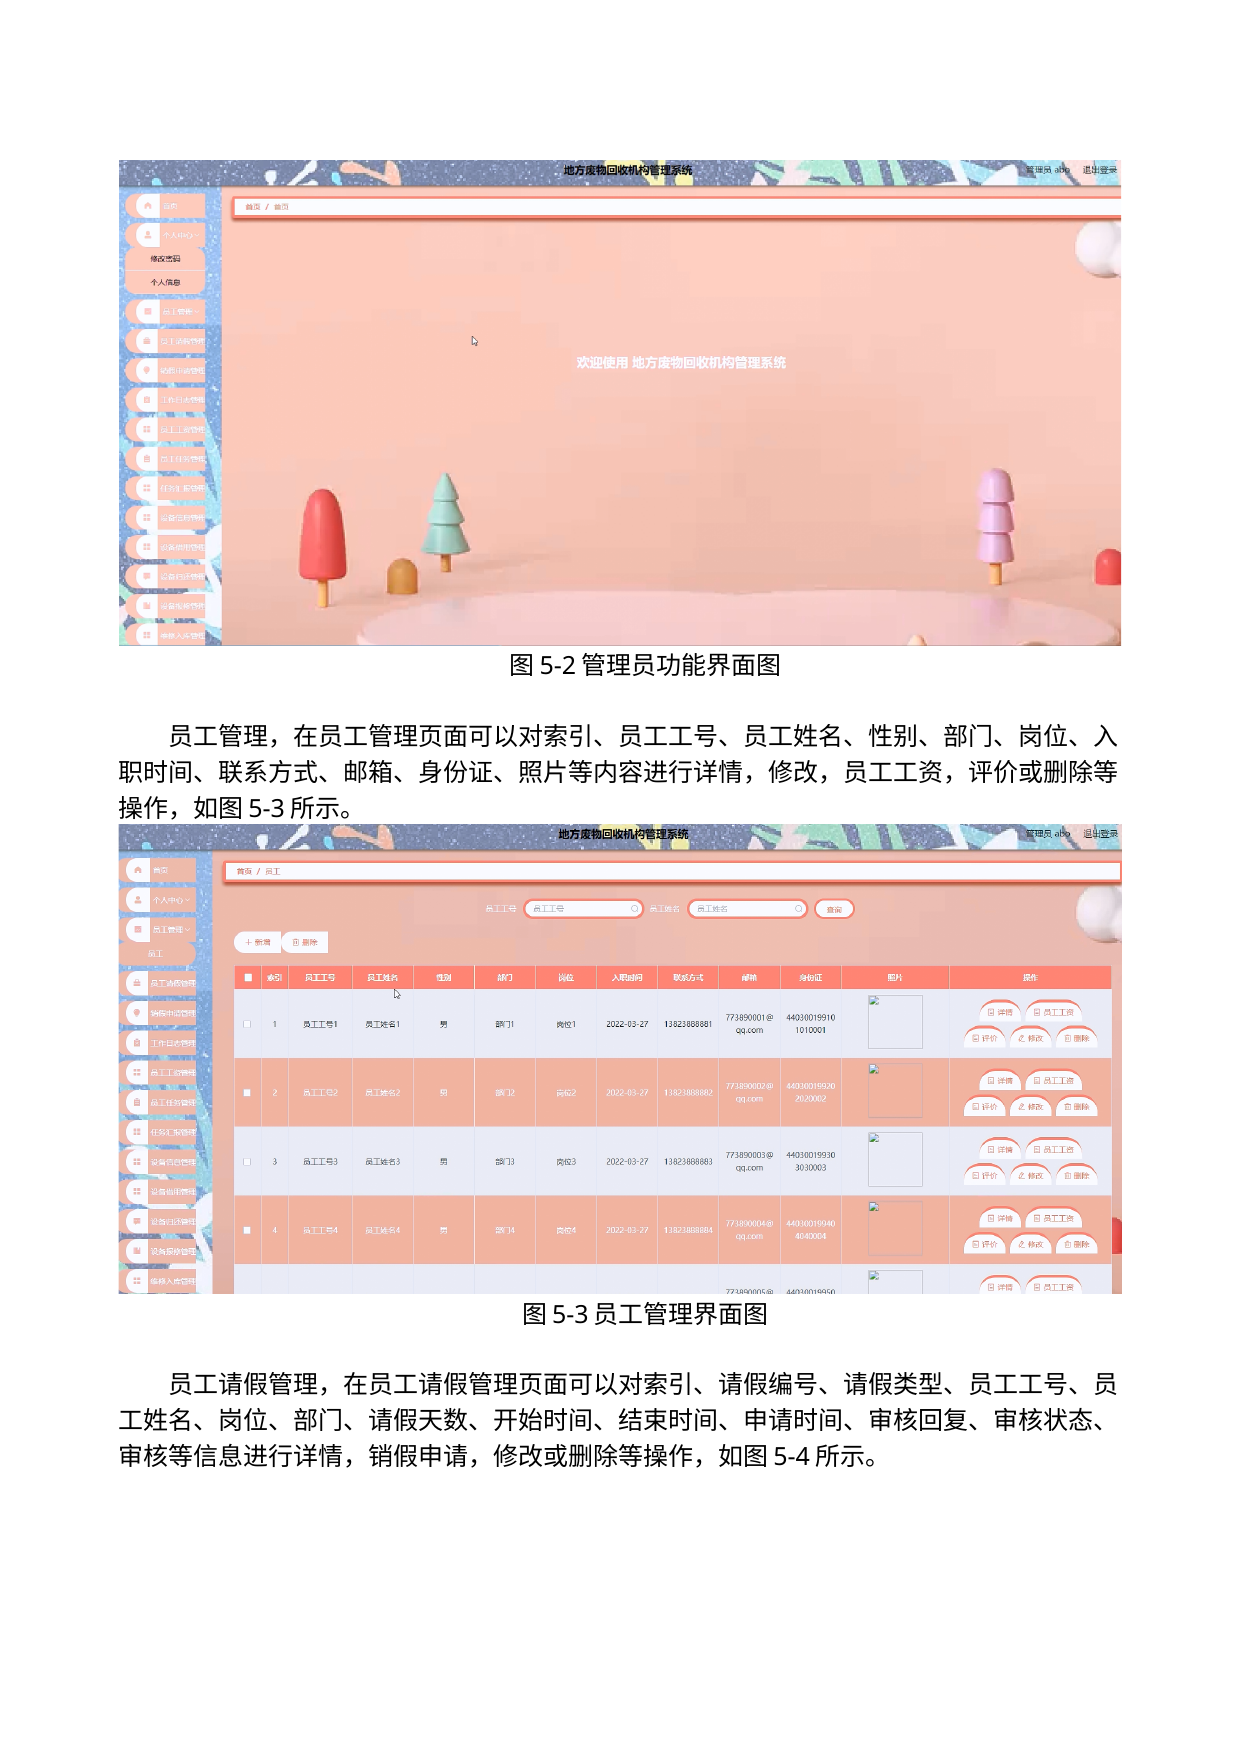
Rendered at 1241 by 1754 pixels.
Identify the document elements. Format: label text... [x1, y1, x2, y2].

text 图5-3员工管理界面图 [118, 1294, 1122, 1330]
text 图5-2管理员功能界面图 [118, 646, 1122, 682]
picture [119, 160, 1122, 646]
text 员工管理，在员工管理页面可以对索引、员工工号、员工姓名、性别、部门、岗位、入职时间、联系方式、邮箱、身份证、照片等内容进行详情，修改，员工工资，评价或删除等操作，如图5-3所示。 [118, 716, 1122, 824]
picture [118, 824, 1122, 1294]
text 员工请假管理，在员工请假管理页面可以对索引、请假编号、请假类型、员工工号、员工姓名、岗位、部门、请假天数、开始时间、结束时间、申请时间、审核回复、审核状态、审核等信息进行详情，销假申请，修改或删除等操作，如图5-4所示。 [118, 1364, 1122, 1473]
